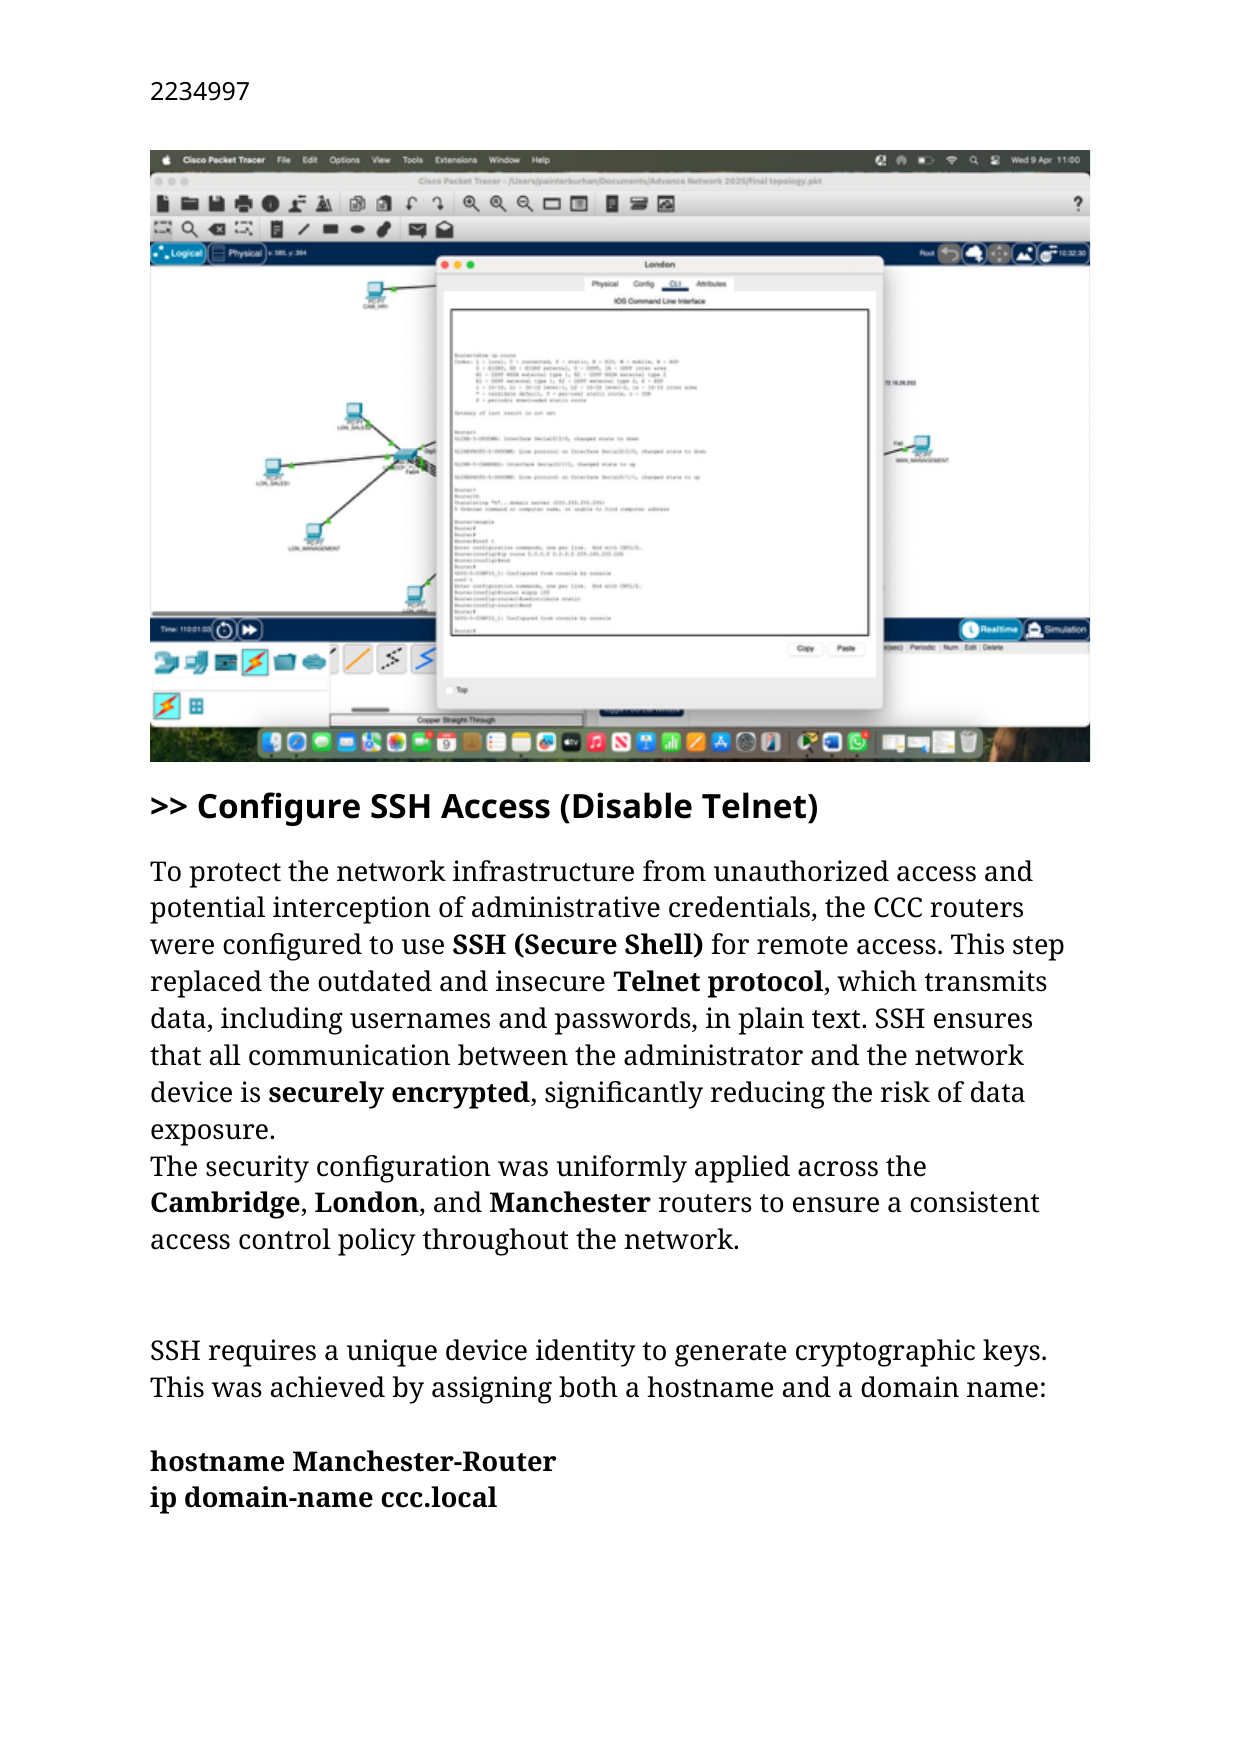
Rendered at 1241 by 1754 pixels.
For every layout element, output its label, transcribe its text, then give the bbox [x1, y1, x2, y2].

text ip domain-name ccc.local [150, 1479, 1090, 1516]
text SSH requires a unique device identity to generate cryptographic keys. This was achieved by assigning both a hostname and a domain name: [150, 1331, 1090, 1405]
text The security configuration was uniformly applied across the Cambridge, London, and Manchester routers to ensure a consistent access control policy throughout the network. [150, 1147, 1090, 1258]
picture [150, 150, 1091, 762]
text hostname Manchester-Router [150, 1442, 1090, 1479]
text To protect the network infrastructure from unauthorized access and potential interception of administrative credentials, the CCC routers were configured to use SSH (Secure Shell) for remote access. This step replaced the outdated and insecure Telnet protocol, which transmits data, including usernames and passwords, in plain text. SSH ensures that all communication between the administrator and the network device is securely encrypted, significantly reducing the risk of data exposure. [150, 852, 1090, 1147]
text >> Configure SSH Access (Disable Telnet) [150, 783, 1090, 829]
